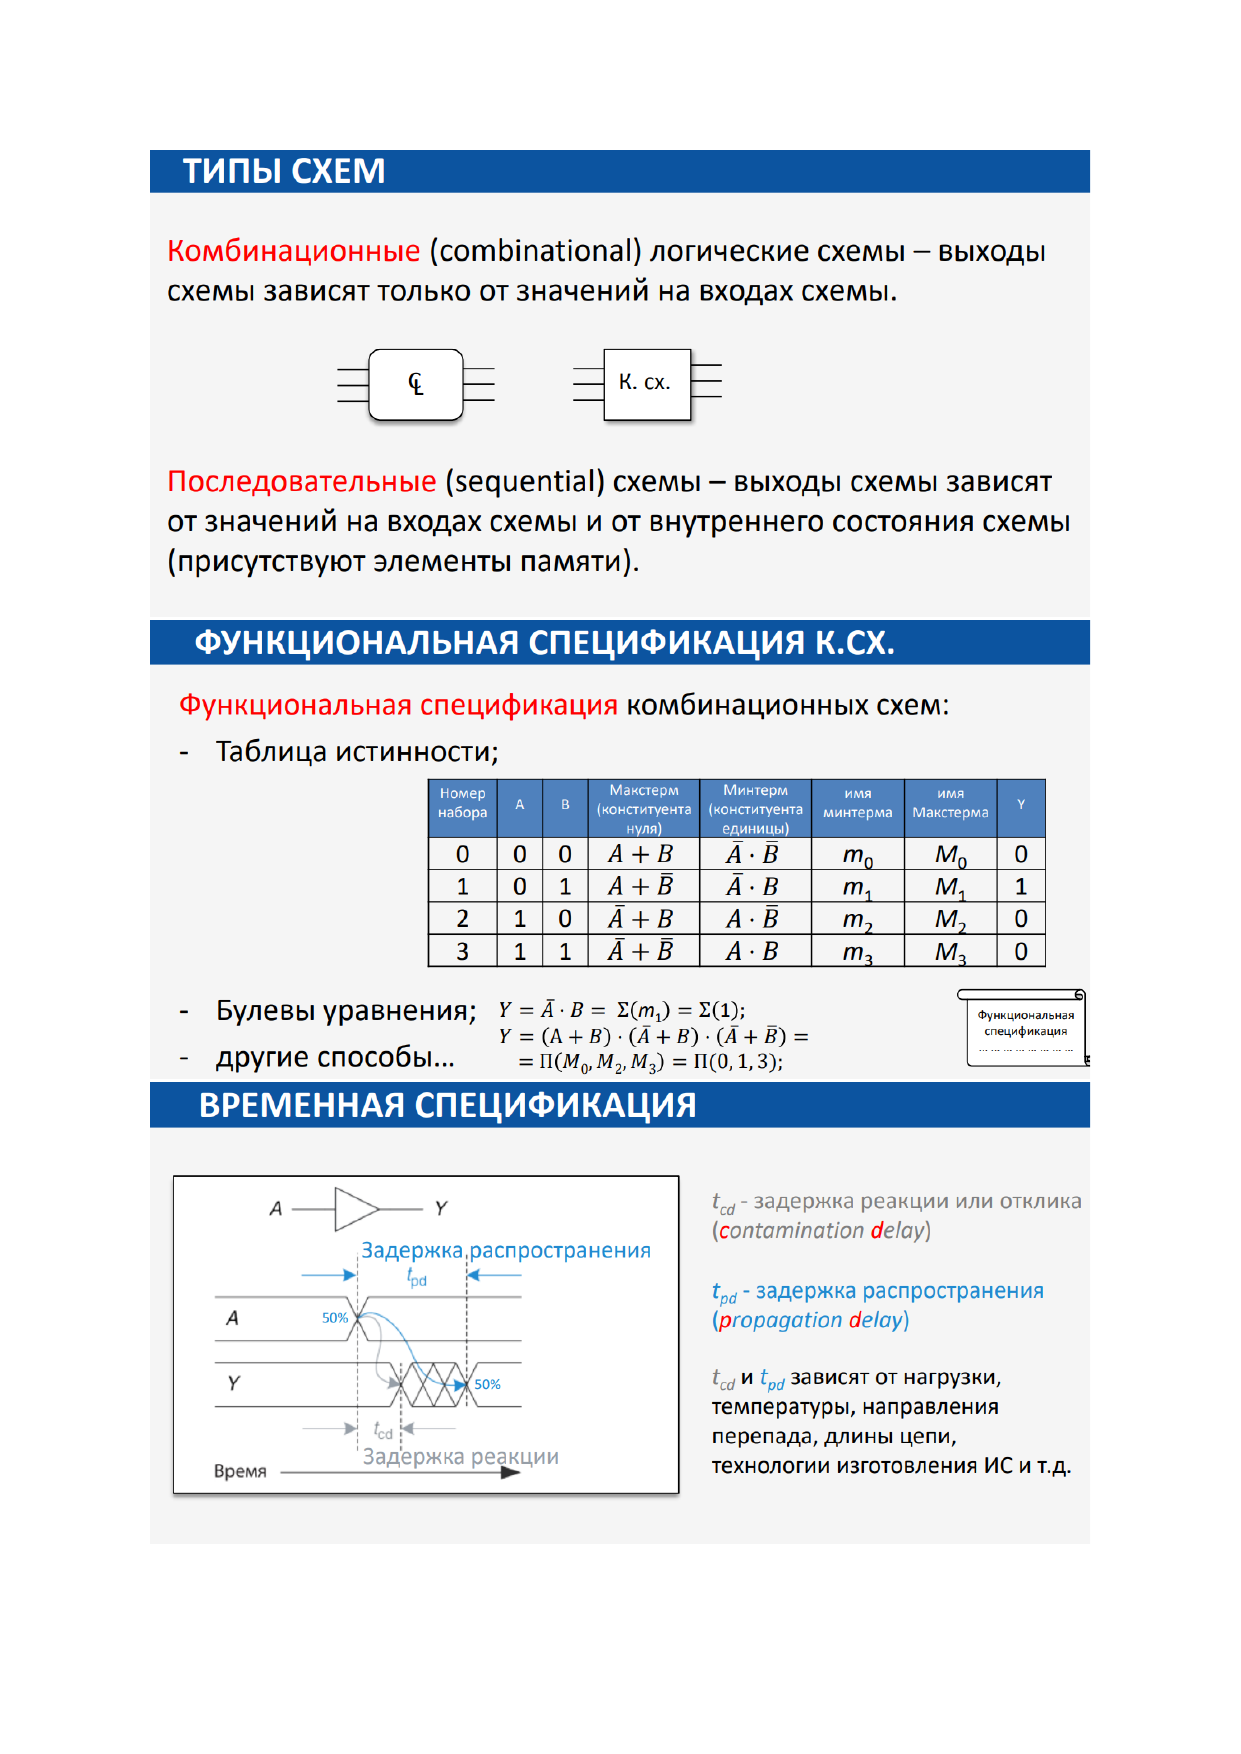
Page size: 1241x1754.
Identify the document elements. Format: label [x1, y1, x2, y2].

picture [150, 1082, 1091, 1544]
picture [150, 150, 1091, 617]
picture [150, 620, 1091, 1079]
